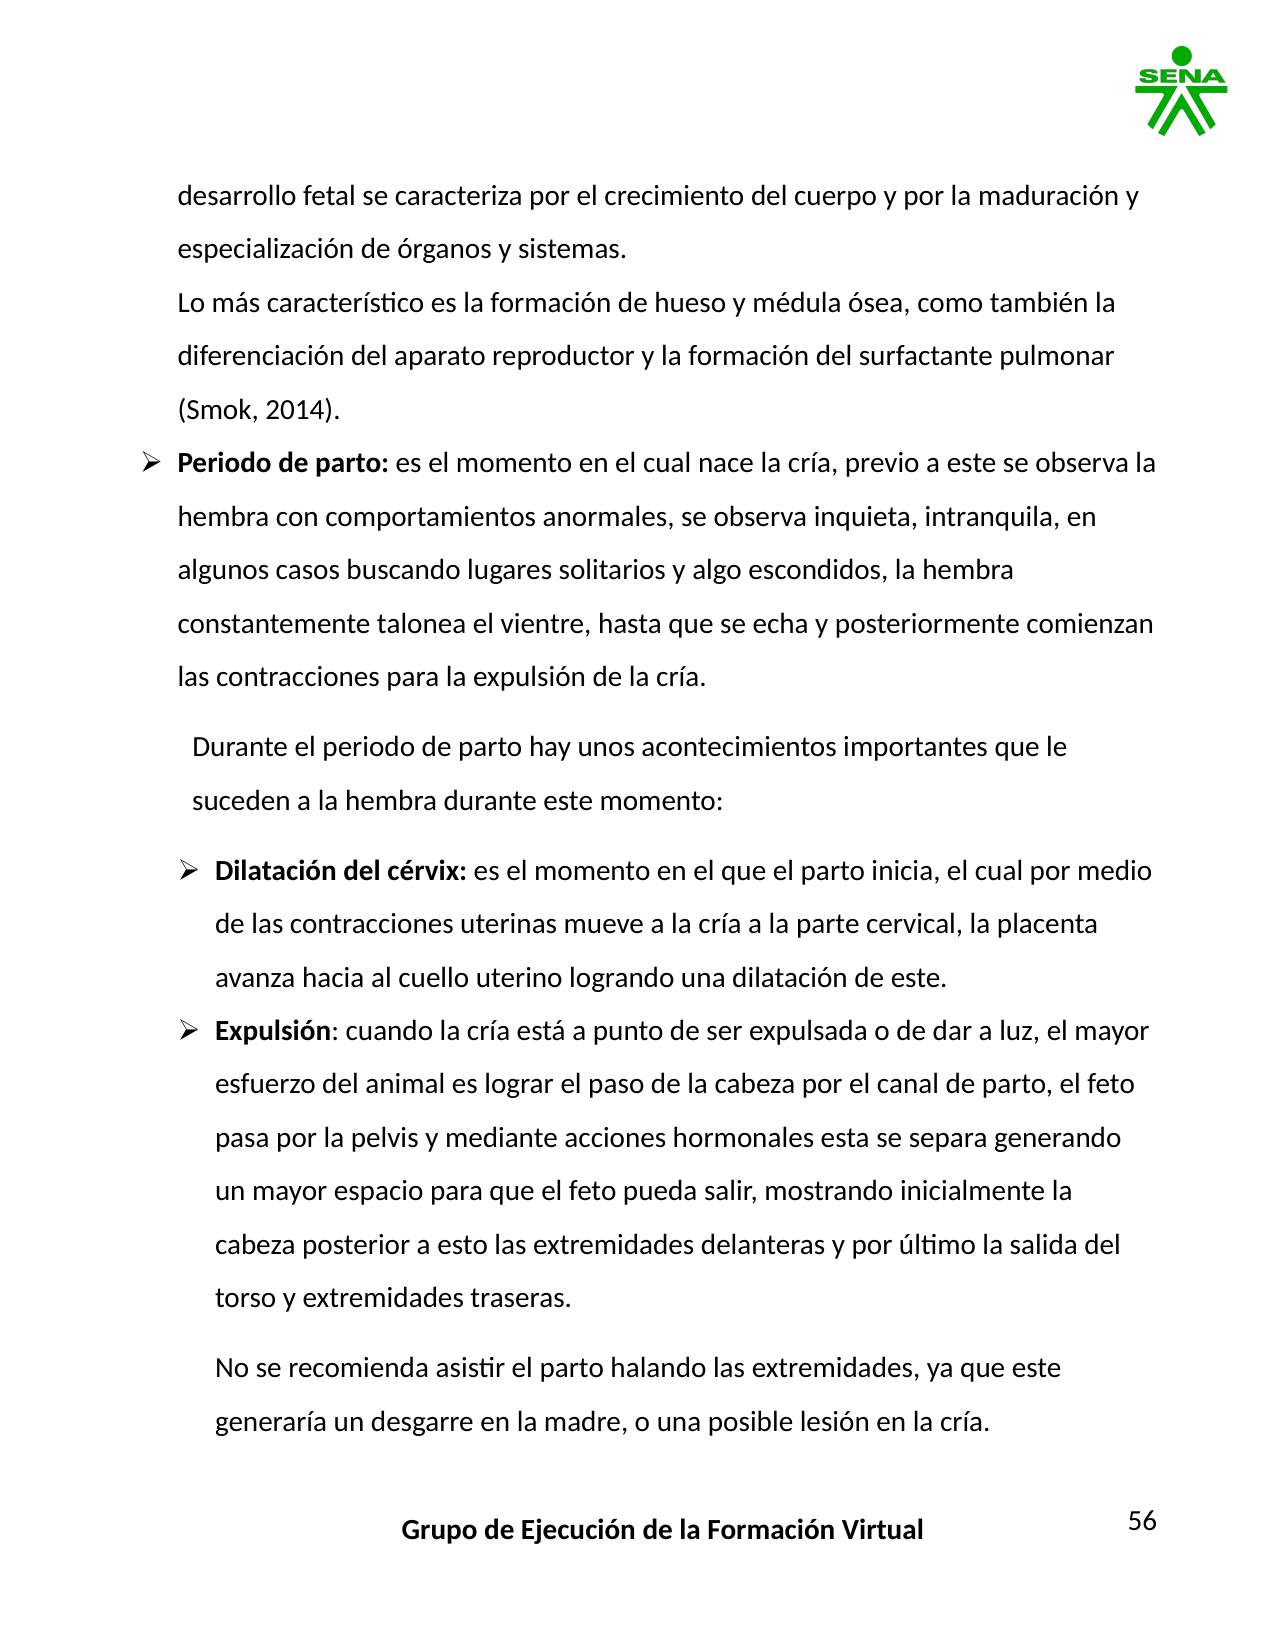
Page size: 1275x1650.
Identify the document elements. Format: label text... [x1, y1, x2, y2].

text No se recomienda asistir el parto halando las extremidades, ya que este generaría un desgarre en la madre, o una posible lesión en la cría. [215, 1349, 1157, 1438]
list Lo más característico es la formación de hueso y médula ósea, como también la diferenciación del aparato reproductor y la formación del surfactante pulmonar (Smok, 2014). [177, 284, 1157, 427]
text Durante el periodo de parto hay unos acontecimientos importantes que le suceden a la hembra durante este momento: [192, 728, 1157, 817]
list Periodo de parto: es el momento en el cual nace la cría, previo a este se observa la hembra con comportamientos anormales, se observa inquieta, intranquila, en algunos casos buscando lugares solitarios y algo escondidos, la hembra constantemente talonea el vientre, hasta que se echa y posteriormente comienzan las contracciones para la expulsión de la cría. [140, 444, 1157, 694]
picture [1135, 46, 1228, 136]
list Dilatación del cérvix: es el momento en el que el parto inicia, el cual por medio de las contracciones uterinas mueve a la cría a la parte cervical, la placenta avanza hacia al cuello uterino logrando una dilatación de este. [177, 852, 1157, 994]
list Expulsión: cuando la cría está a punto de ser expulsada o de dar a luz, el mayor esfuerzo del animal es lograr el paso de la cabeza por el canal de parto, el feto pasa por la pelvis y mediante acciones hormonales esta se separa generando un mayor espacio para que el feto pueda salir, mostrando inicialmente la cabeza posterior a esto las extremidades delanteras y por último la salida del torso y extremidades traseras. [177, 1012, 1157, 1315]
